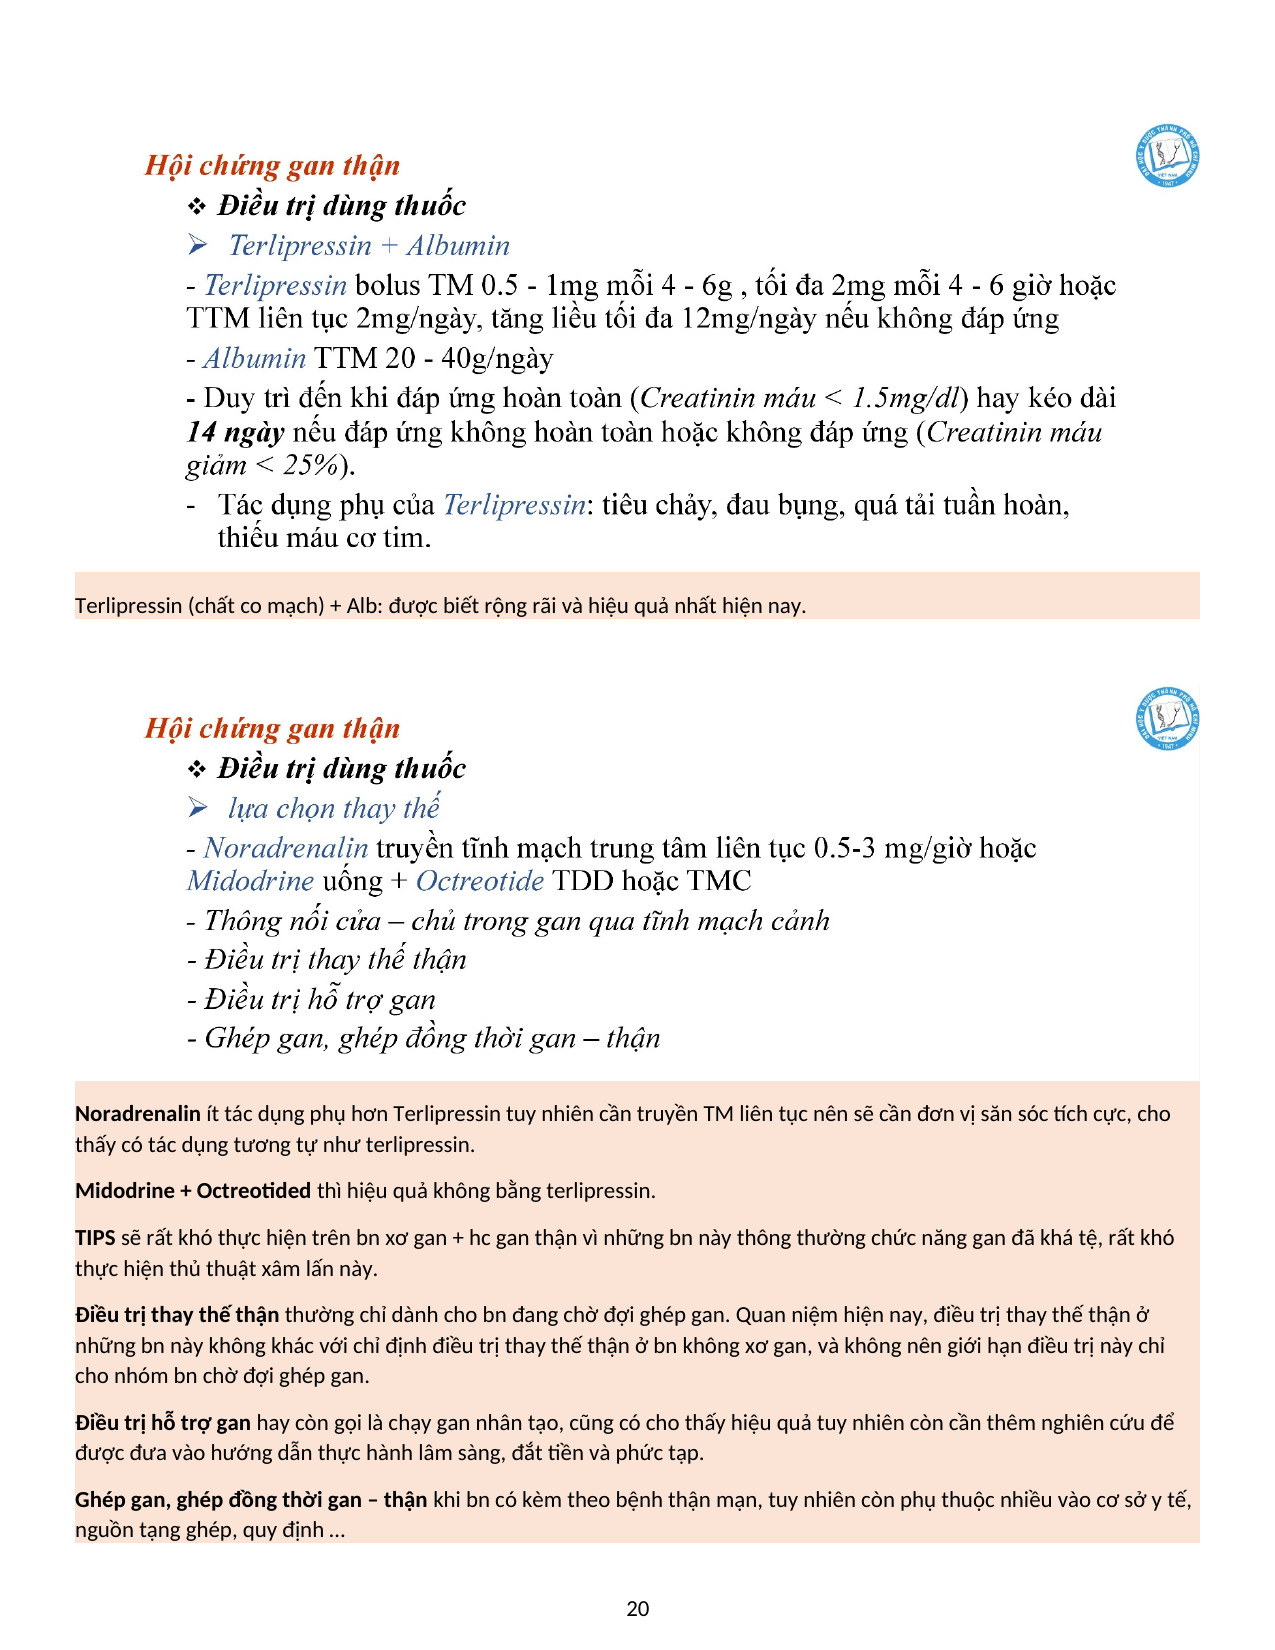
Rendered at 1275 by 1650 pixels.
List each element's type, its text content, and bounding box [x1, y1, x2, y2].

text Ghép gan, ghép đồng thời gan – thận khi bn có kèm theo bệnh thận mạn, tuy nhiên còn phụ thuộc nhiều vào cơ sở y tế, nguồn tạng ghép, quy định … [75, 1485, 1200, 1543]
text Midodrine + Octreotided thì hiệu quả không bằng terlipressin. [75, 1177, 1200, 1205]
text Noradrenalin ít tác dụng phụ hơn Terlipressin tuy nhiên cần truyền TM liên tục nên sẽ cần đơn vị săn sóc tích cực, cho thấy có tác dụng tương tự như terlipressin. [75, 1099, 1200, 1158]
picture [75, 684, 1200, 1081]
text Điều trị thay thế thận thường chỉ dành cho bn đang chờ đợi ghép gan. Quan niệm hiện nay, điều trị thay thế thận ở những bn này không khác với chỉ định điều trị thay thế thận ở bn không xơ gan, và không nên giới hạn điều trị này chỉ cho nhóm bn chờ đợi ghép gan. [75, 1301, 1200, 1389]
text Điều trị hỗ trợ gan hay còn gọi là chạy gan nhân tạo, cũng có cho thấy hiệu quả tuy nhiên còn cần thêm nghiên cứu để được đưa vào hướng dẫn thực hành lâm sàng, đắt tiền và phức tạp. [75, 1408, 1200, 1466]
text Terlipressin (chất co mạch) + Alb: được biết rộng rãi và hiệu quả nhất hiện nay. [75, 591, 1200, 619]
picture [75, 121, 1200, 572]
text TIPS sẽ rất khó thực hiện trên bn xơ gan + hc gan thận vì những bn này thông thường chức năng gan đã khá tệ, rất khó thực hiện thủ thuật xâm lấn này. [75, 1223, 1200, 1282]
